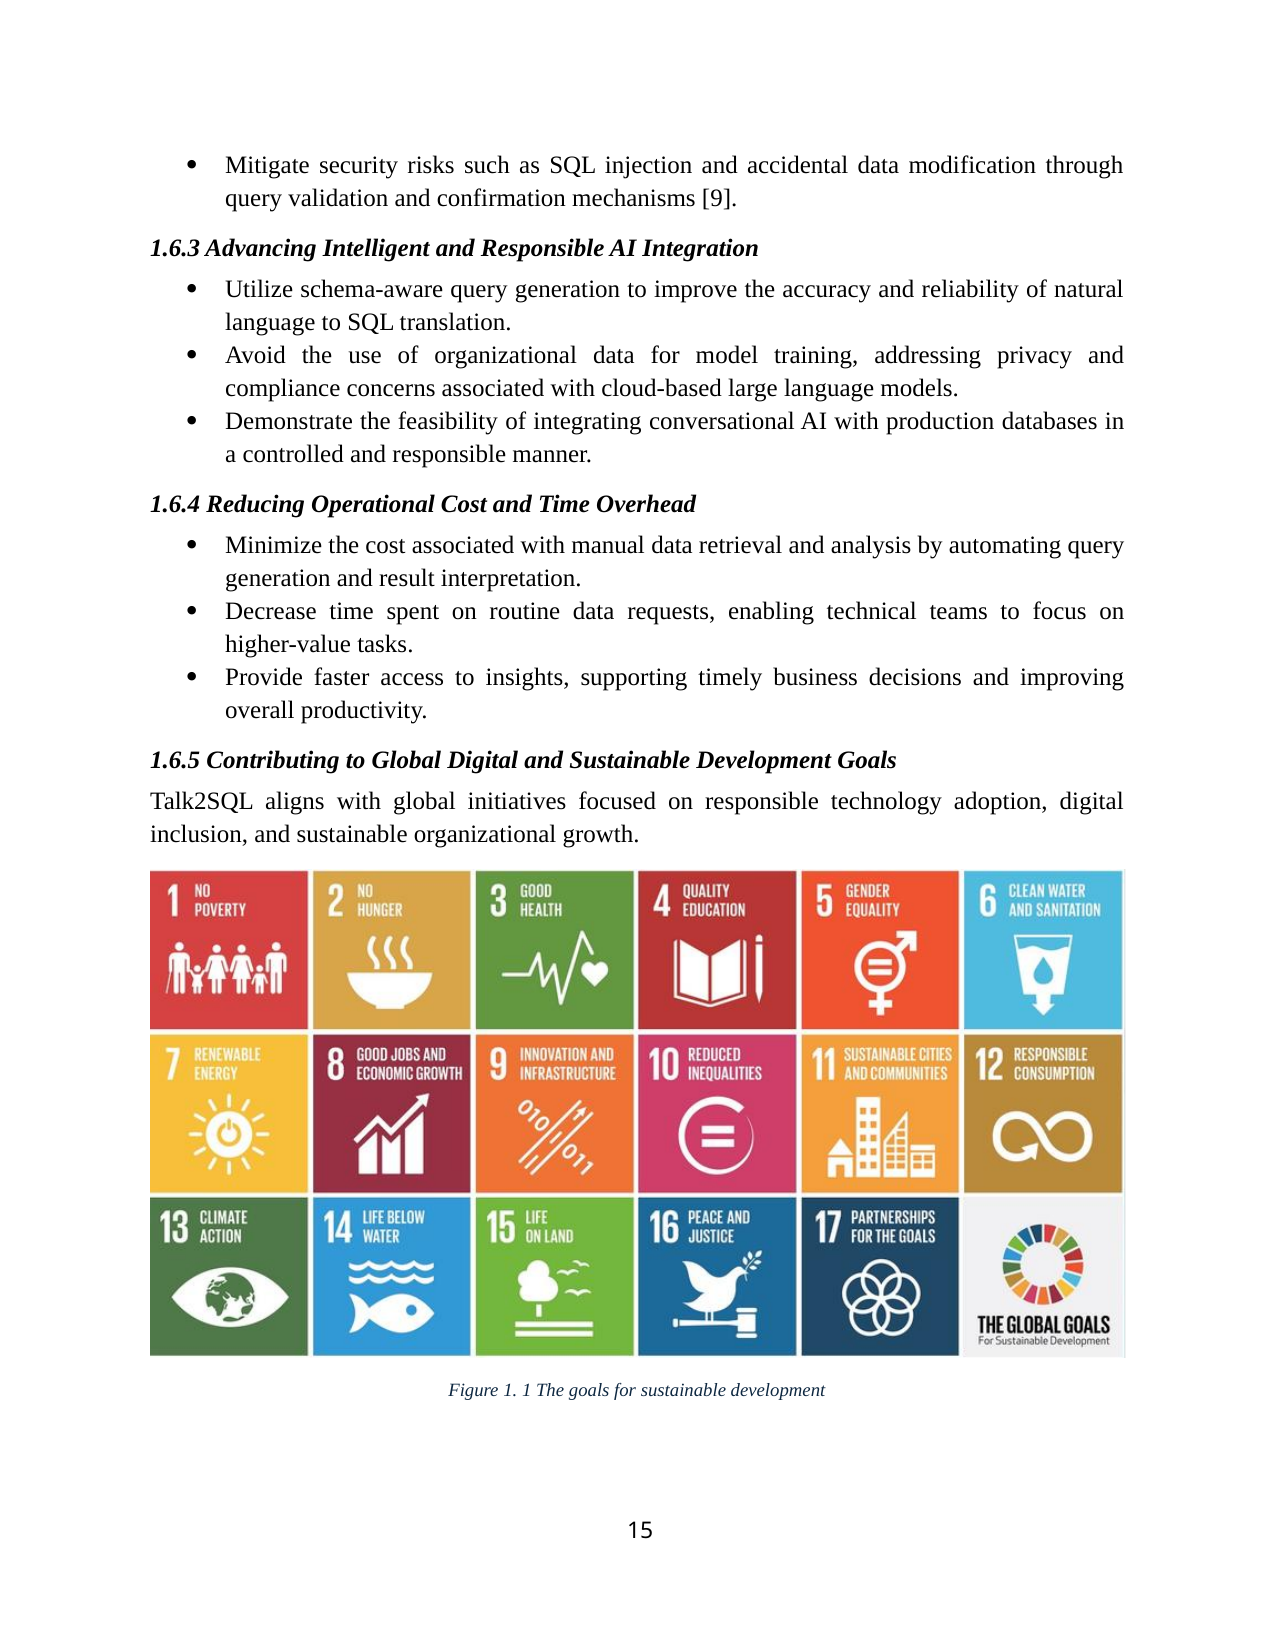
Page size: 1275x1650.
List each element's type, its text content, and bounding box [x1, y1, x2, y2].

subtitle 1.6.3 Advancing Intelligent and Responsible AI Integration [150, 233, 1125, 261]
list Avoid the use of organizational data for model training, addressing privacy and compliance concerns associated with cloud-based large language models. [187, 340, 1125, 402]
subtitle 1.6.5 Contributing to Global Digital and Sustainable Development Goals [150, 745, 1125, 774]
text Figure 1. 1 The goals for sustainable development [150, 1379, 1125, 1400]
list Utilize schema-aware query generation to improve the accuracy and reliability of natural language to SQL translation. [187, 274, 1125, 336]
subtitle 1.6.4 Reducing Operational Cost and Time Overhead [150, 489, 1125, 518]
text Talk2SQL aligns with global initiatives focused on responsible technology adoption, digital inclusion, and sustainable organizational growth. [150, 786, 1125, 848]
list Demonstrate the feasibility of integrating conversational AI with production databases in a controlled and responsible manner. [187, 406, 1125, 468]
list Mitigate security risks such as SQL injection and accidental data modification through query validation and confirmation mechanisms [9]. [187, 150, 1125, 212]
list Provide faster access to insights, supporting timely business decisions and improving overall productivity. [187, 662, 1125, 724]
list Decrease time spent on routine data requests, enabling technical teams to focus on higher-value tasks. [187, 596, 1125, 658]
list Minimize the cost associated with manual data retrieval and analysis by automating query generation and result interpretation. [187, 530, 1125, 592]
picture [150, 869, 1125, 1358]
